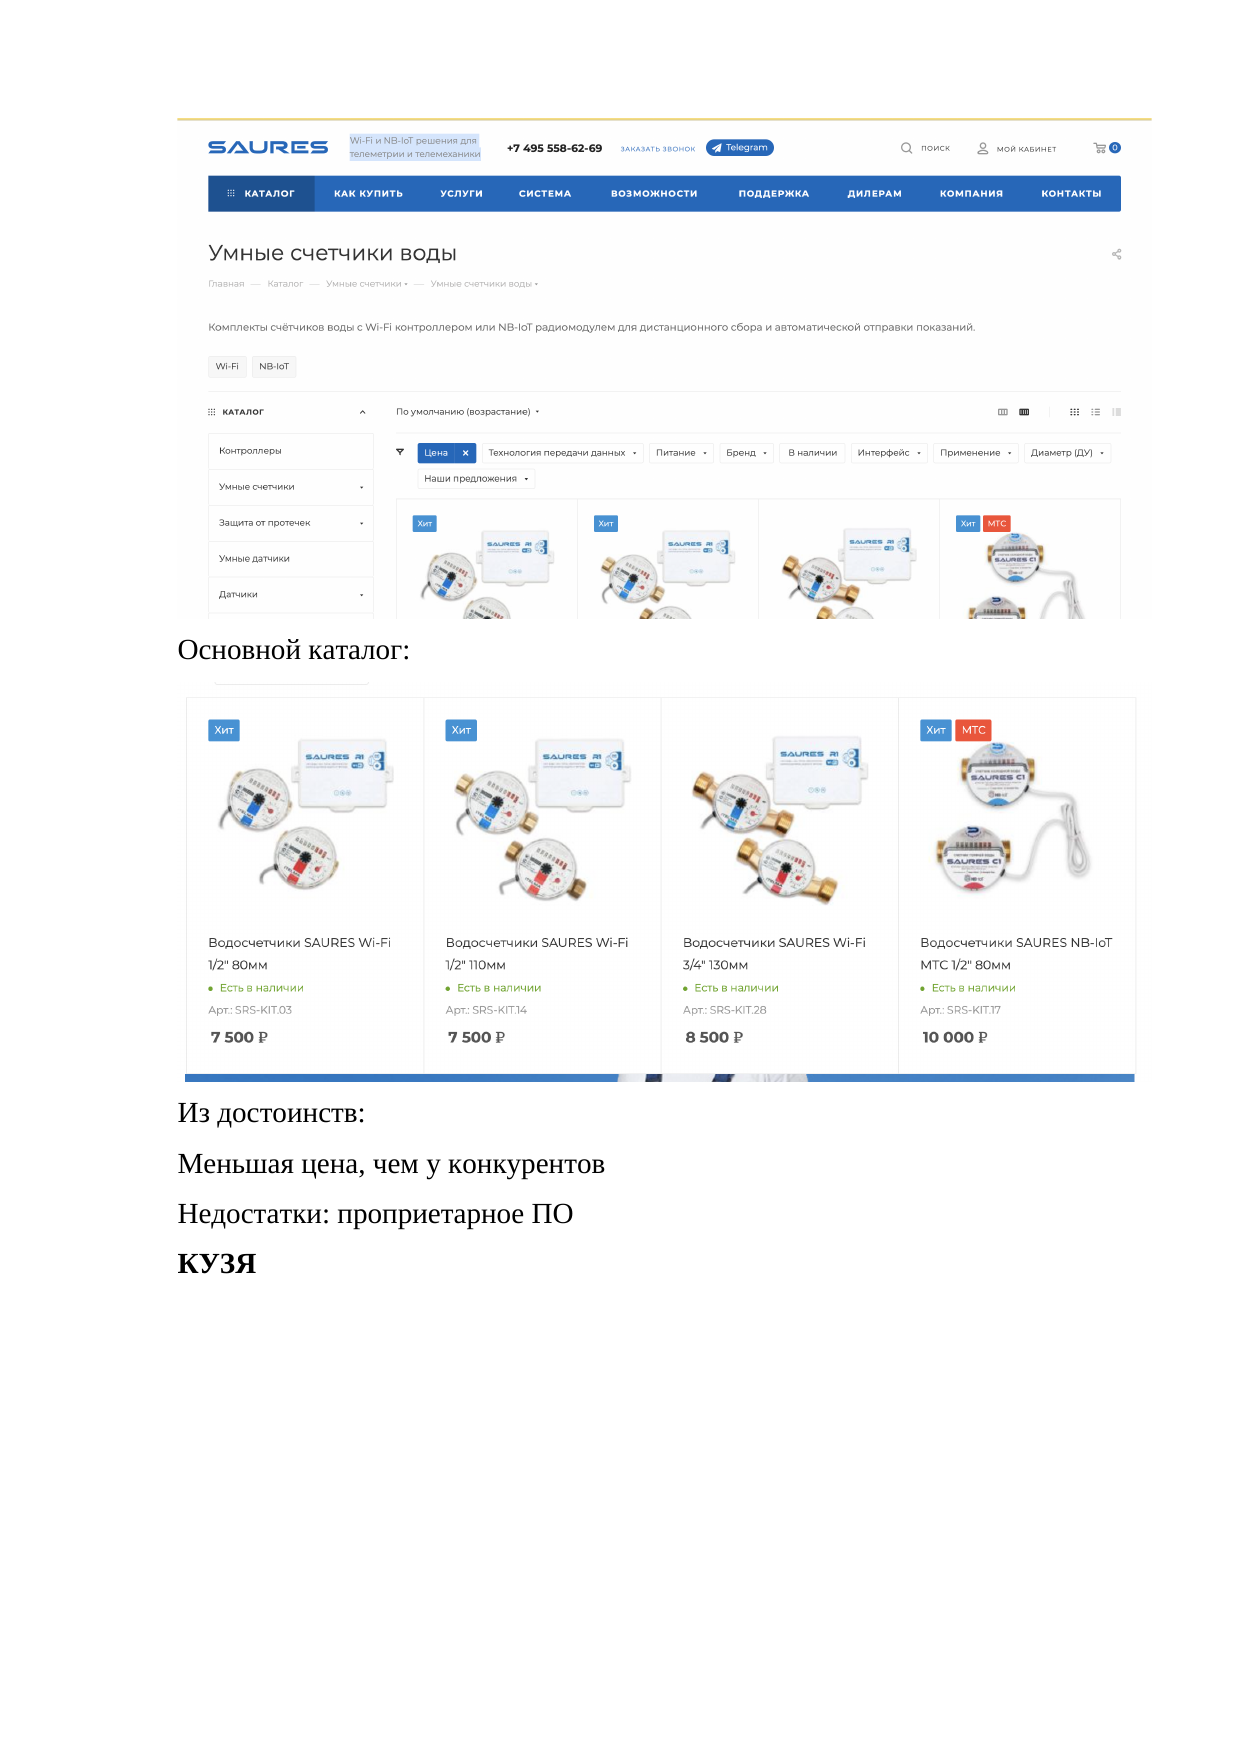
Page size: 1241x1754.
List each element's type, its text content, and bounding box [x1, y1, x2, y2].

text Основной каталог: [177, 632, 1152, 666]
picture [177, 682, 1152, 1082]
text Из достоинств: [177, 1096, 1152, 1129]
text Недостатки: проприетарное ПО [177, 1196, 1152, 1230]
picture [177, 118, 1152, 619]
text КУЗЯ [177, 1246, 1152, 1280]
text Меньшая цена, чем у конкурентов [177, 1146, 1152, 1179]
